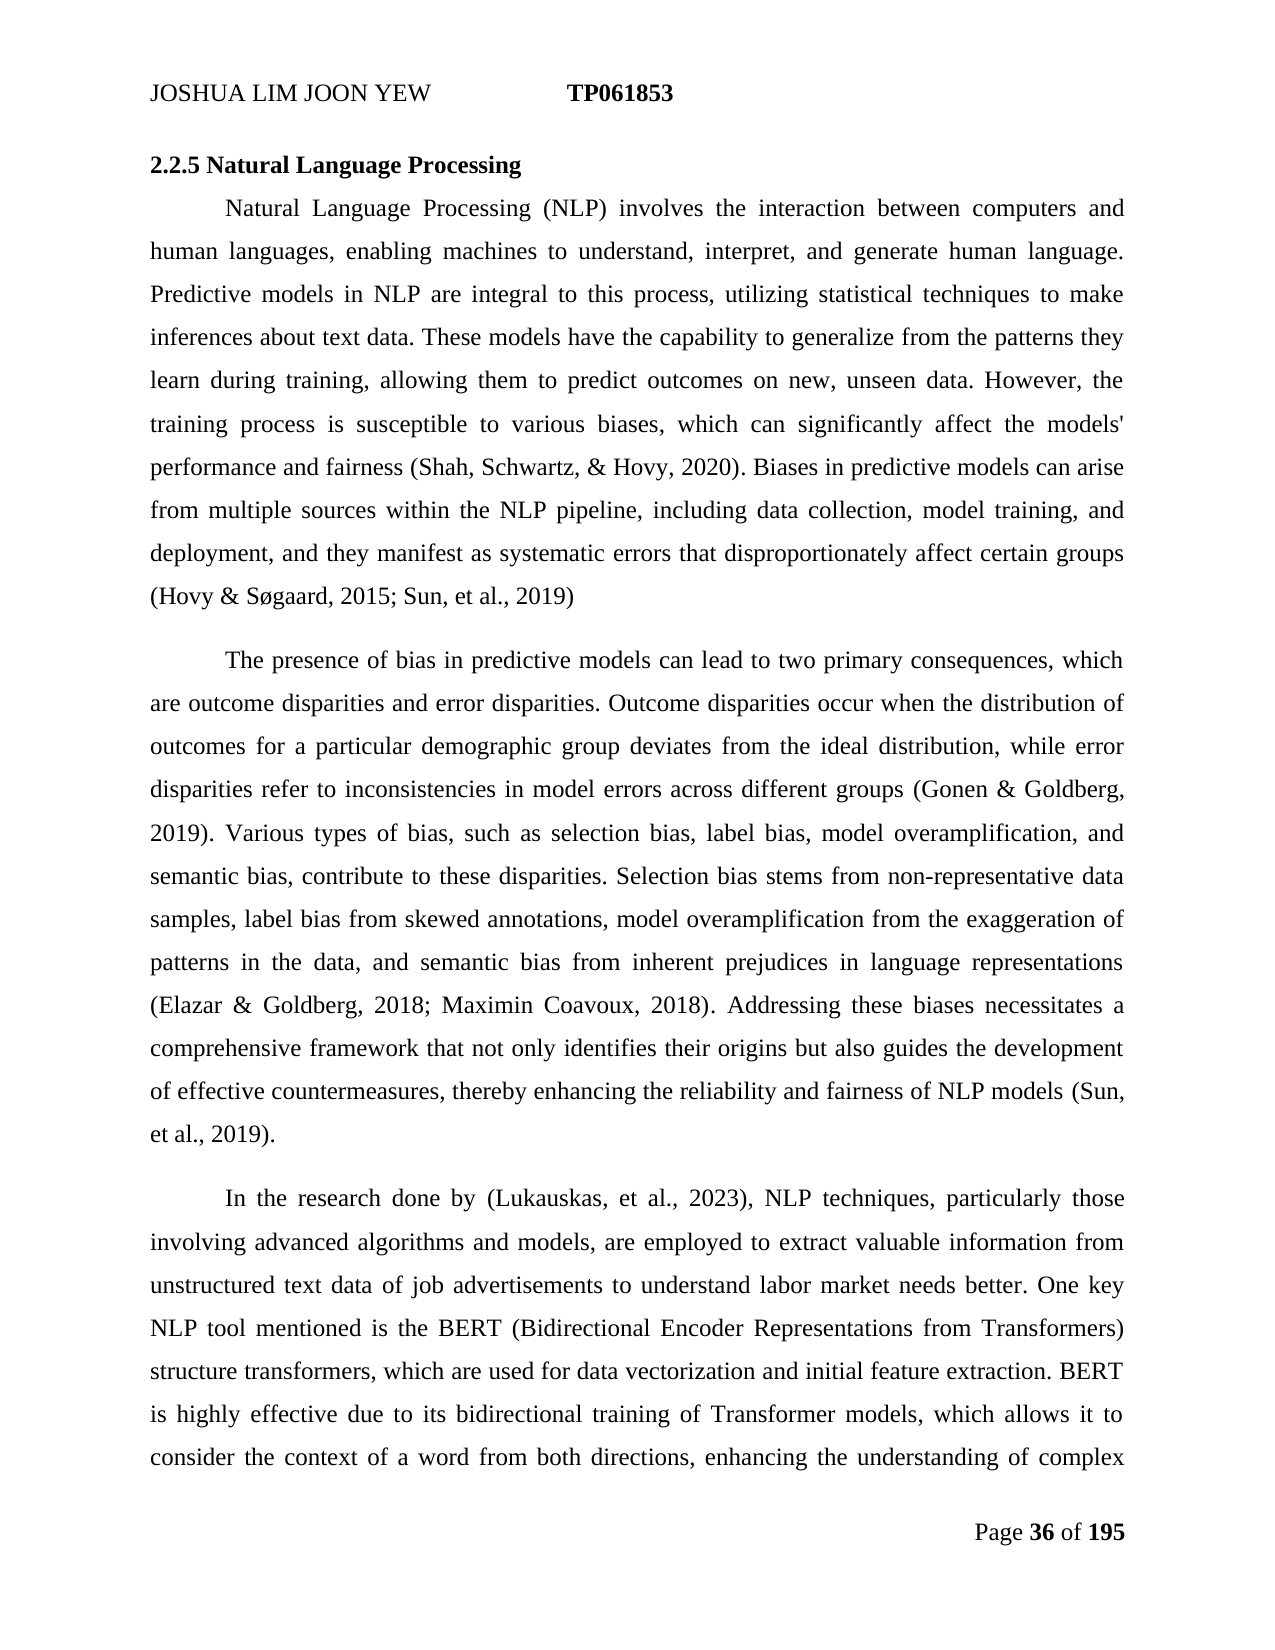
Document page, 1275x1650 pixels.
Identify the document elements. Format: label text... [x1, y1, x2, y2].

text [150, 1183, 1125, 1471]
text The presence of bias in predictive models can lead to two primary consequences, which are outcome disparities and error disparities. Outcome disparities occur when the distribution of outcomes for a particular demographic group deviates from the ideal distribution, while error disparities refer to inconsistencies in model errors across different groups. Various types of bias, such as selection bias, label bias, model overamplification, and semantic bias, contribute to these disparities. Selection bias stems from non-representative data samples, label bias from skewed annotations, model overamplification from the exaggeration of patterns in the data, and semantic bias from inherent prejudices in language representations. Addressing these biases necessitates a comprehensive framework that not only identifies their origins but also guides the development of effective countermeasures, thereby enhancing the reliability and fairness of NLP models. [150, 645, 1125, 1148]
text Natural Language Processing (NLP) involves the interaction between computers and human languages, enabling machines to understand, interpret, and generate human language. Predictive models in NLP are integral to this process, utilizing statistical techniques to make inferences about text data. These models have the capability to generalize from the patterns they learn during training, allowing them to predict outcomes on new, unseen data. However, the training process is susceptible to various biases, which can significantly affect the models' performance and fairness. Biases in predictive models can arise from multiple sources within the NLP pipeline, including data collection, model training, and deployment, and they manifest as systematic errors that disproportionately affect certain groups [150, 193, 1125, 610]
subtitle 2.2.5 Natural Language Processing [150, 150, 1125, 179]
